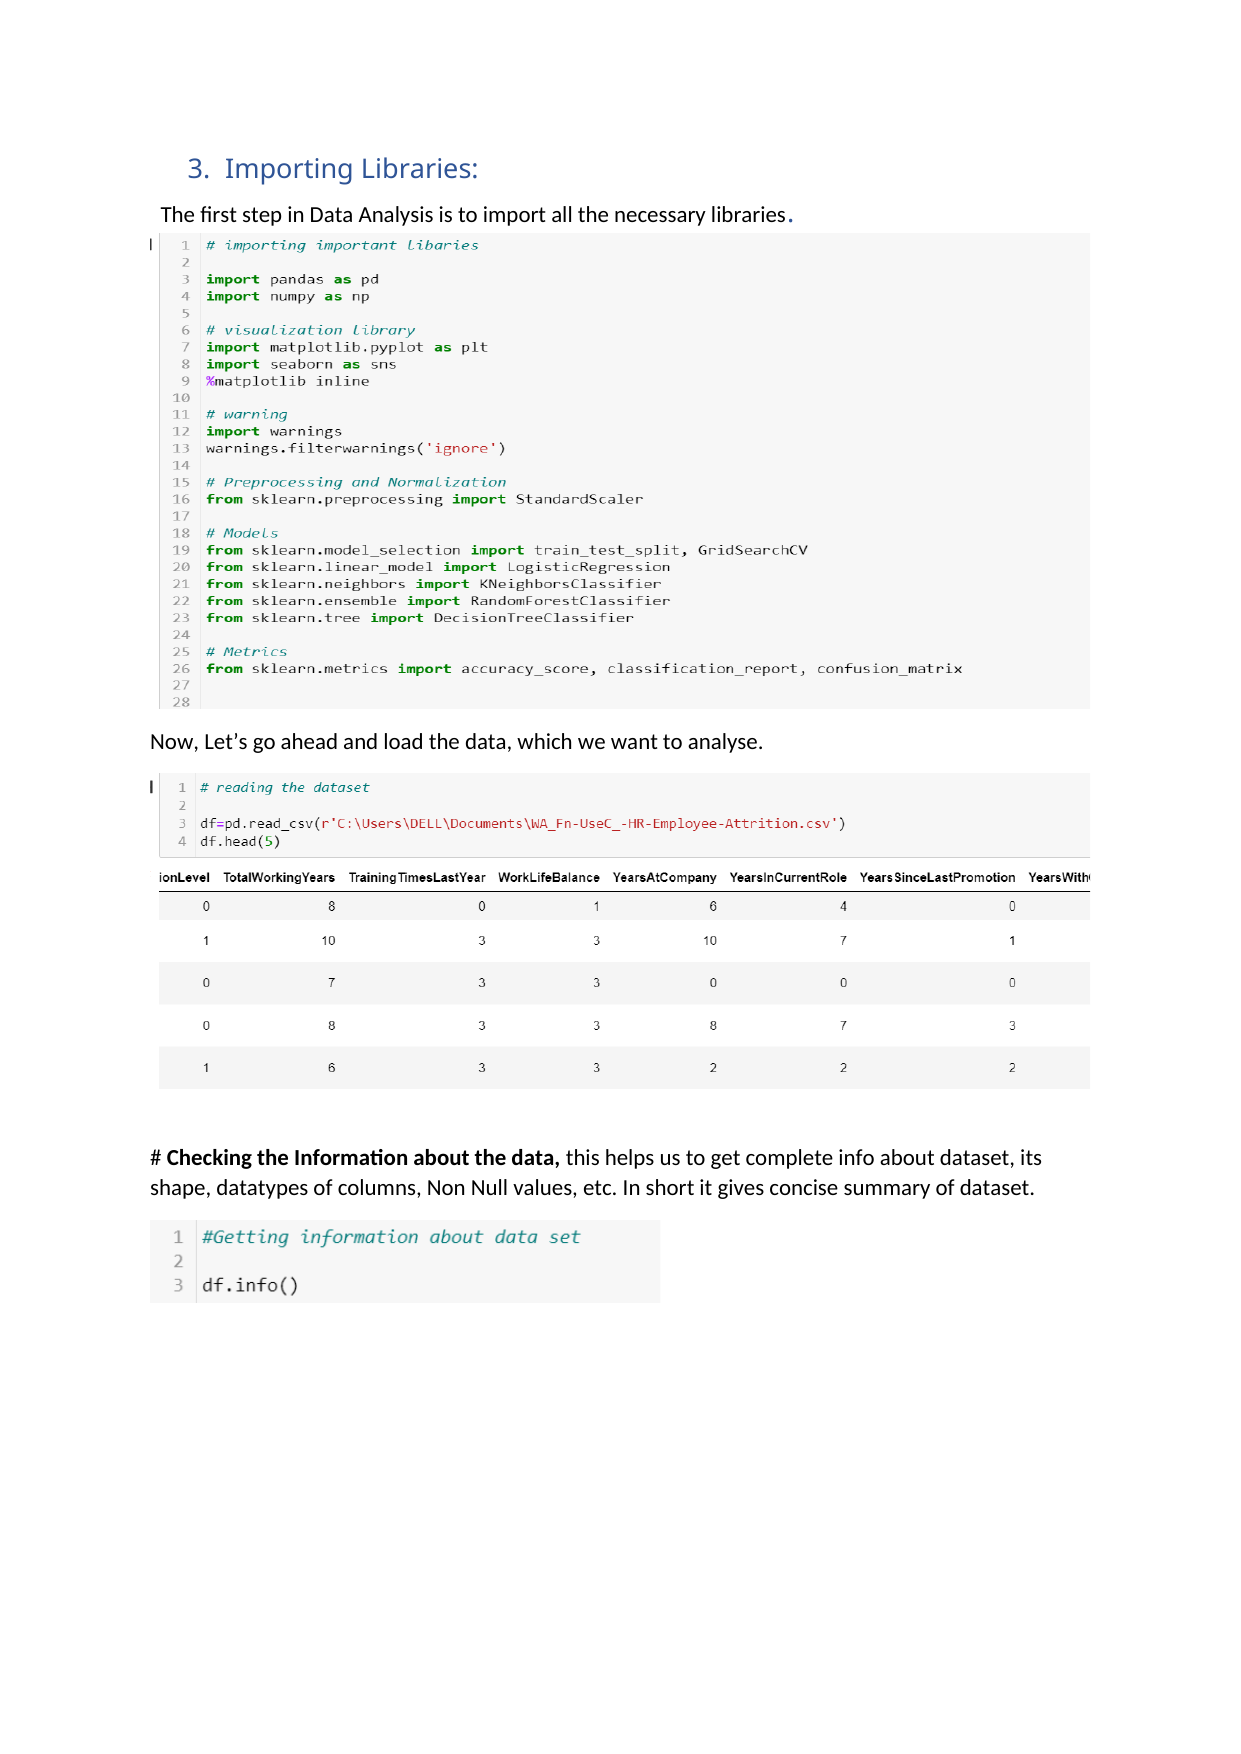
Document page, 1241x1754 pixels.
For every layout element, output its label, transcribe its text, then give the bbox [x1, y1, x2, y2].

text # Checking the Information about the data, this helps us to get complete info about dataset, its shape, datatypes of columns, Non Null values, etc. In short it gives concise summary of dataset. [150, 1143, 1090, 1201]
picture [150, 1220, 661, 1303]
subtitle Importing Libraries: [187, 150, 1090, 187]
picture [150, 773, 1091, 1125]
text Now, Let’s go ahead and load the data, which we want to analyse. [150, 727, 1090, 755]
subtitle The first step in Data Analysis is to import all the necessary libraries. [150, 194, 1090, 231]
picture [150, 233, 1091, 709]
